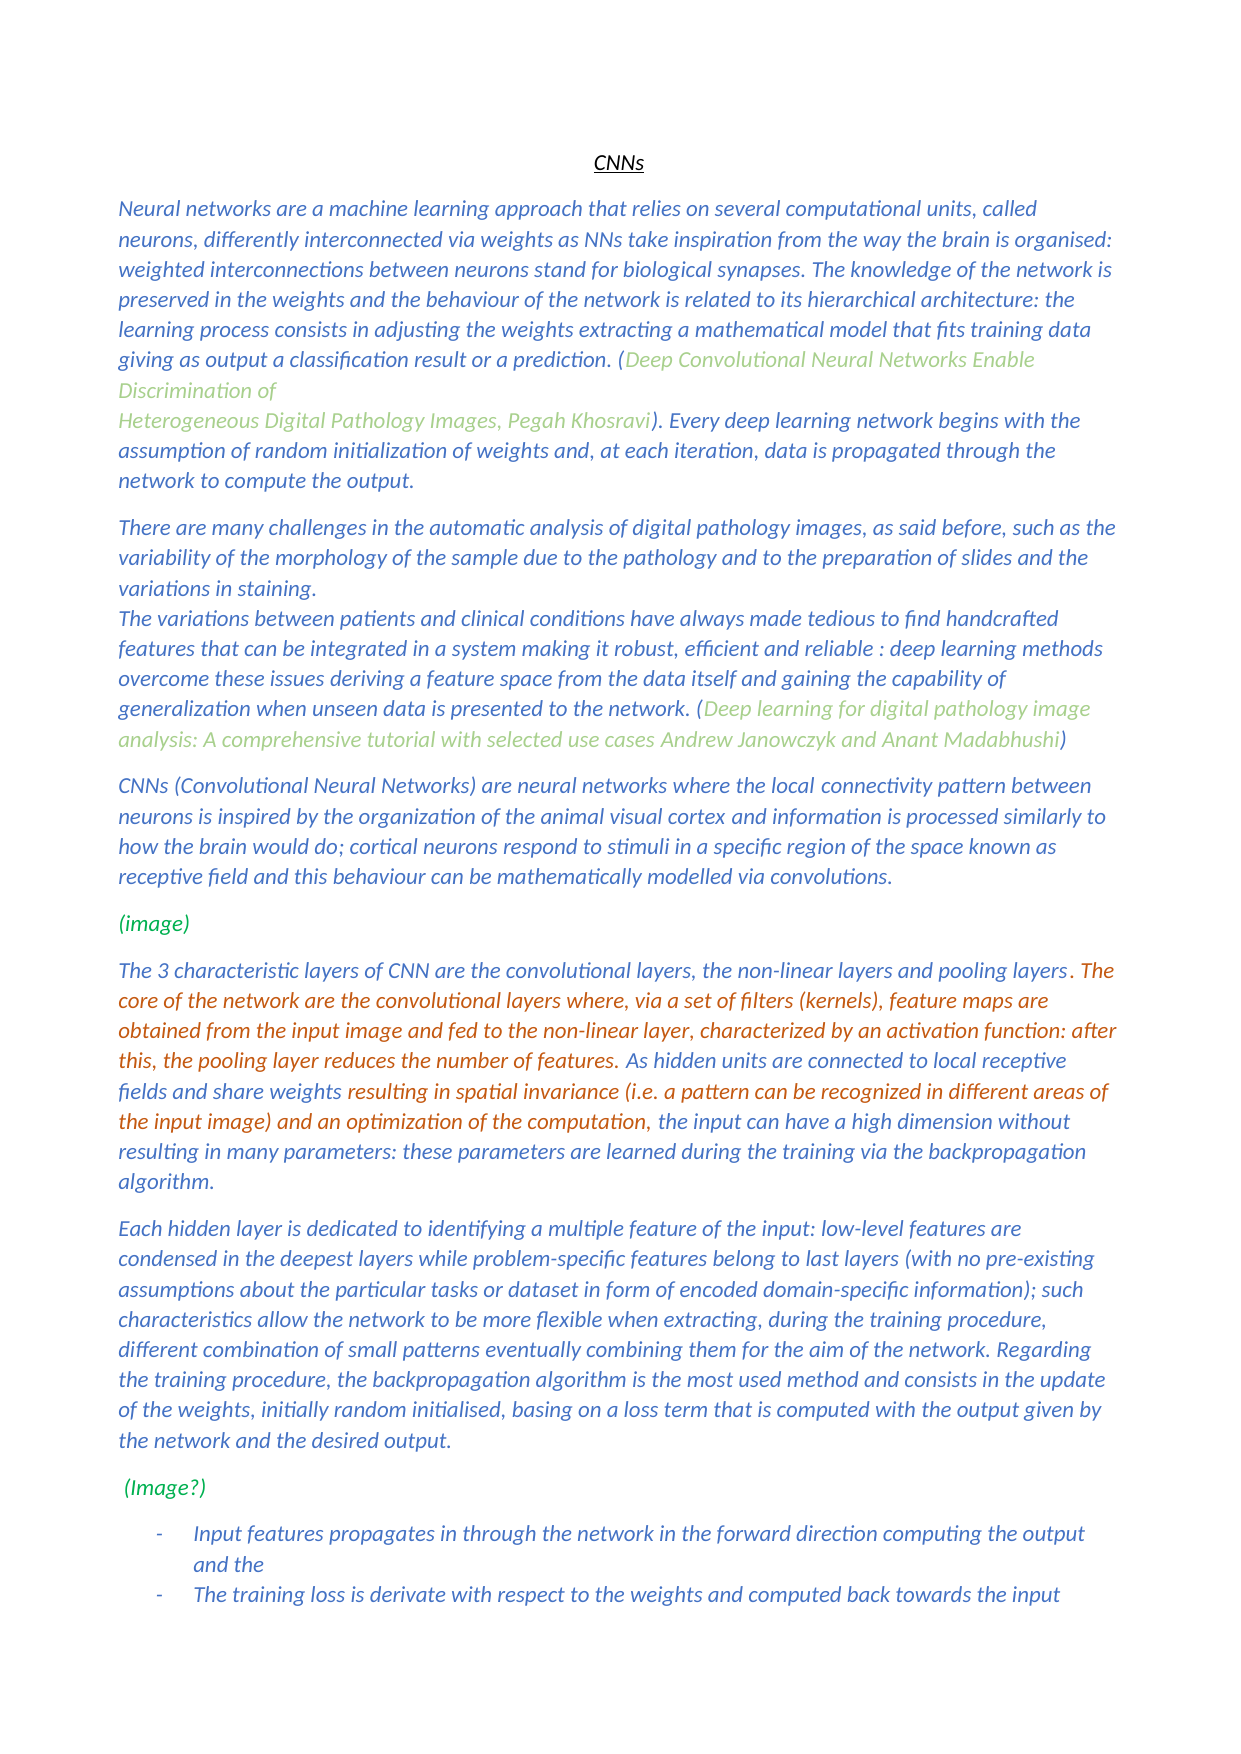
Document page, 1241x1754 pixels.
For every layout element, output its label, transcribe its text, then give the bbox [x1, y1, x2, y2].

text Each hidden layer is dedicated to identifying a multiple feature of the input: low-level features are condensed in the deepest layers while problem-specific features belong to last layers (with no pre-existing assumptions about the particular tasks or dataset in form of encoded domain-specific information); such characteristics allow the network to be more flexible when extracting, during the training procedure, different combination of small patterns eventually combining them for the aim of the network. Regarding the training procedure, the backpropagation algorithm is the most used method and consists in the update of the weights, initially random initialised, basing on a loss term that is computed with the output given by the network and the desired output. [118, 1214, 1122, 1454]
list The training loss is derivate with respect to the weights and computed back towards the input [156, 1580, 1122, 1608]
text (Image?) [118, 1473, 1122, 1501]
text Neural networks are a machine learning approach that relies on several computational units, called neurons, differently interconnected via weights as NNs take inspiration from the way the brain is organised: weighted interconnections between neurons stand for biological synapses. The knowledge of the network is preserved in the weights and the behaviour of the network is related to its hierarchical architecture: the learning process consists in adjusting the weights extracting a mathematical model that fits training data giving as output a classification result or a prediction. (Deep Convolutional Neural Networks Enable Discrimination of Heterogeneous Digital Pathology Images, Pegah Khosravi). Every deep learning network begins with the assumption of random initialization of weights and, at each iteration, data is propagated through the network to compute the output. [118, 194, 1122, 494]
text CNNs [118, 148, 1122, 176]
list Input features propagates in through the network in the forward direction computing the output and the [156, 1519, 1122, 1578]
text There are many challenges in the automatic analysis of digital pathology images, as said before, such as the variability of the morphology of the sample due to the pathology and to the preparation of slides and the variations in staining. [118, 513, 1122, 602]
text The 3 characteristic layers of CNN are the convolutional layers, the non-linear layers and pooling layers. The core of the network are the convolutional layers where, via a set of filters (kernels), feature maps are obtained from the input image and fed to the non-linear layer, characterized by an activation function: after this, the pooling layer reduces the number of features. As hidden units are connected to local receptive fields and share weights resulting in spatial invariance (i.e. a pattern can be recognized in different areas of the input image) and an optimization of the computation, the input can have a high dimension without resulting in many parameters: these parameters are learned during the training via the backpropagation algorithm. [118, 956, 1122, 1195]
text CNNs (Convolutional Neural Networks) are neural networks where the local connectivity pattern between neurons is inspired by the organization of the animal visual cortex and information is processed similarly to how the brain would do; cortical neurons respond to stimuli in a specific region of the space known as receptive field and this behaviour can be mathematically modelled via convolutions. [118, 772, 1122, 890]
text (image) [118, 909, 1122, 937]
text The variations between patients and clinical conditions have always made tedious to find handcrafted features that can be integrated in a system making it robust, efficient and reliable : deep learning methods overcome these issues deriving a feature space from the data itself and gaining the capability of generalization when unseen data is presented to the network. (Deep learning for digital pathology image analysis: A comprehensive tutorial with selected use cases Andrew Janowczyk and Anant Madabhushi) [118, 604, 1122, 753]
